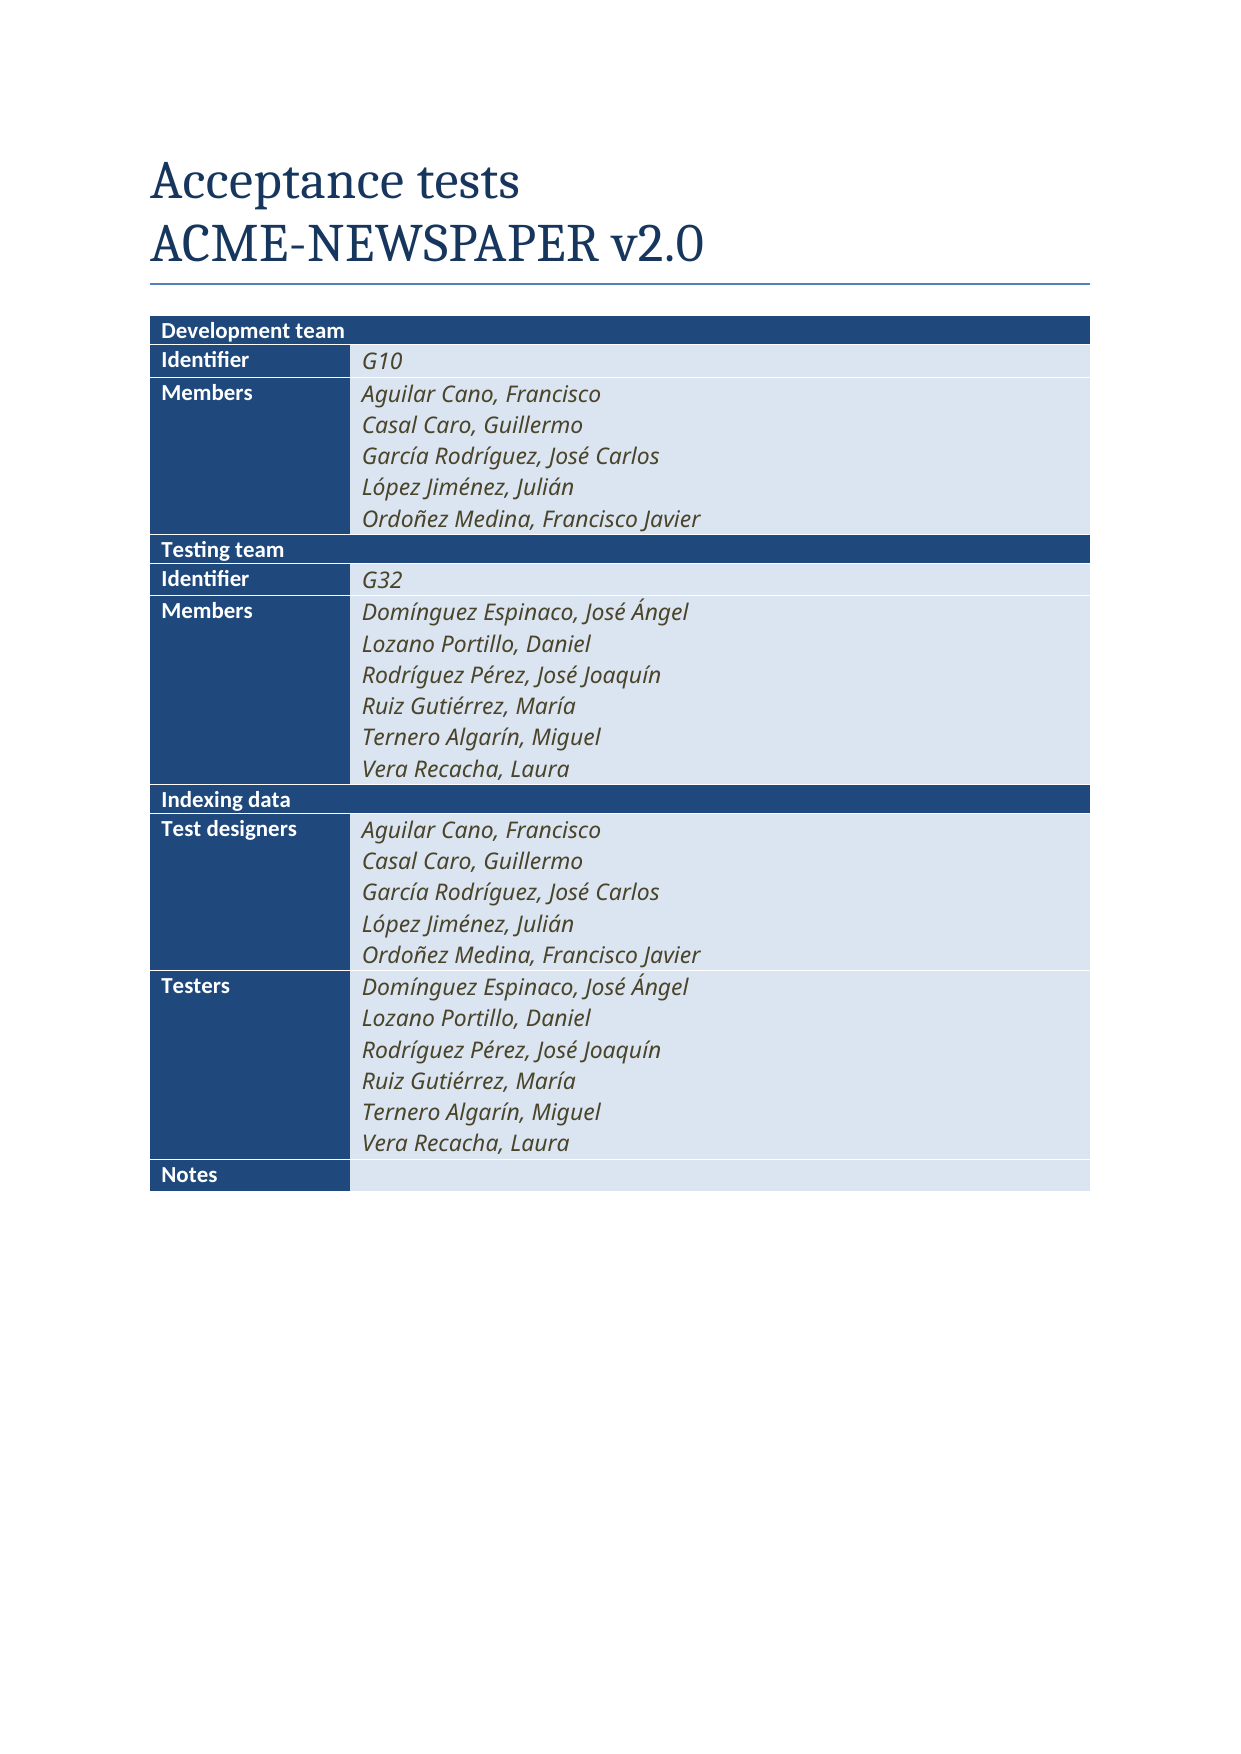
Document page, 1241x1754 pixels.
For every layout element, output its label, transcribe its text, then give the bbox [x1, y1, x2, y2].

table_cell Testing team [150, 535, 1090, 563]
table_cell G10 [350, 345, 1090, 377]
table_cell Testers [150, 971, 350, 1159]
table_cell Identifier [150, 345, 350, 377]
title ACME-NEWSPAPER v2.0 [150, 212, 1090, 283]
table_cell Members [150, 596, 350, 784]
table_cell Indexing data [150, 785, 1090, 813]
table_cell Aguilar Cano, Francisco Casal Caro, Guillermo García Rodríguez, José Carlos López Jiménez, Julián Ordoñez Medina, Francisco Javier [350, 378, 1090, 534]
table_header Development team [150, 316, 1090, 344]
table_cell Aguilar Cano, Francisco Casal Caro, Guillermo García Rodríguez, José Carlos López Jiménez, Julián Ordoñez Medina, Francisco Javier [350, 814, 1090, 970]
table_cell Identifier [150, 564, 350, 595]
table_cell Notes [150, 1160, 350, 1191]
title Acceptance tests [150, 150, 1090, 212]
table_cell Domínguez Espinaco, José Ángel Lozano Portillo, Daniel Rodríguez Pérez, José Joaquín Ruiz Gutiérrez, María Ternero Algarín, Miguel Vera Recacha, Laura [350, 596, 1090, 784]
table_cell Members [150, 378, 350, 534]
table_cell [350, 1160, 1090, 1191]
table_cell Test designers [150, 814, 350, 970]
table_cell Domínguez Espinaco, José Ángel Lozano Portillo, Daniel Rodríguez Pérez, José Joaquín Ruiz Gutiérrez, María Ternero Algarín, Miguel Vera Recacha, Laura [350, 971, 1090, 1159]
table_cell G32 [350, 564, 1090, 595]
